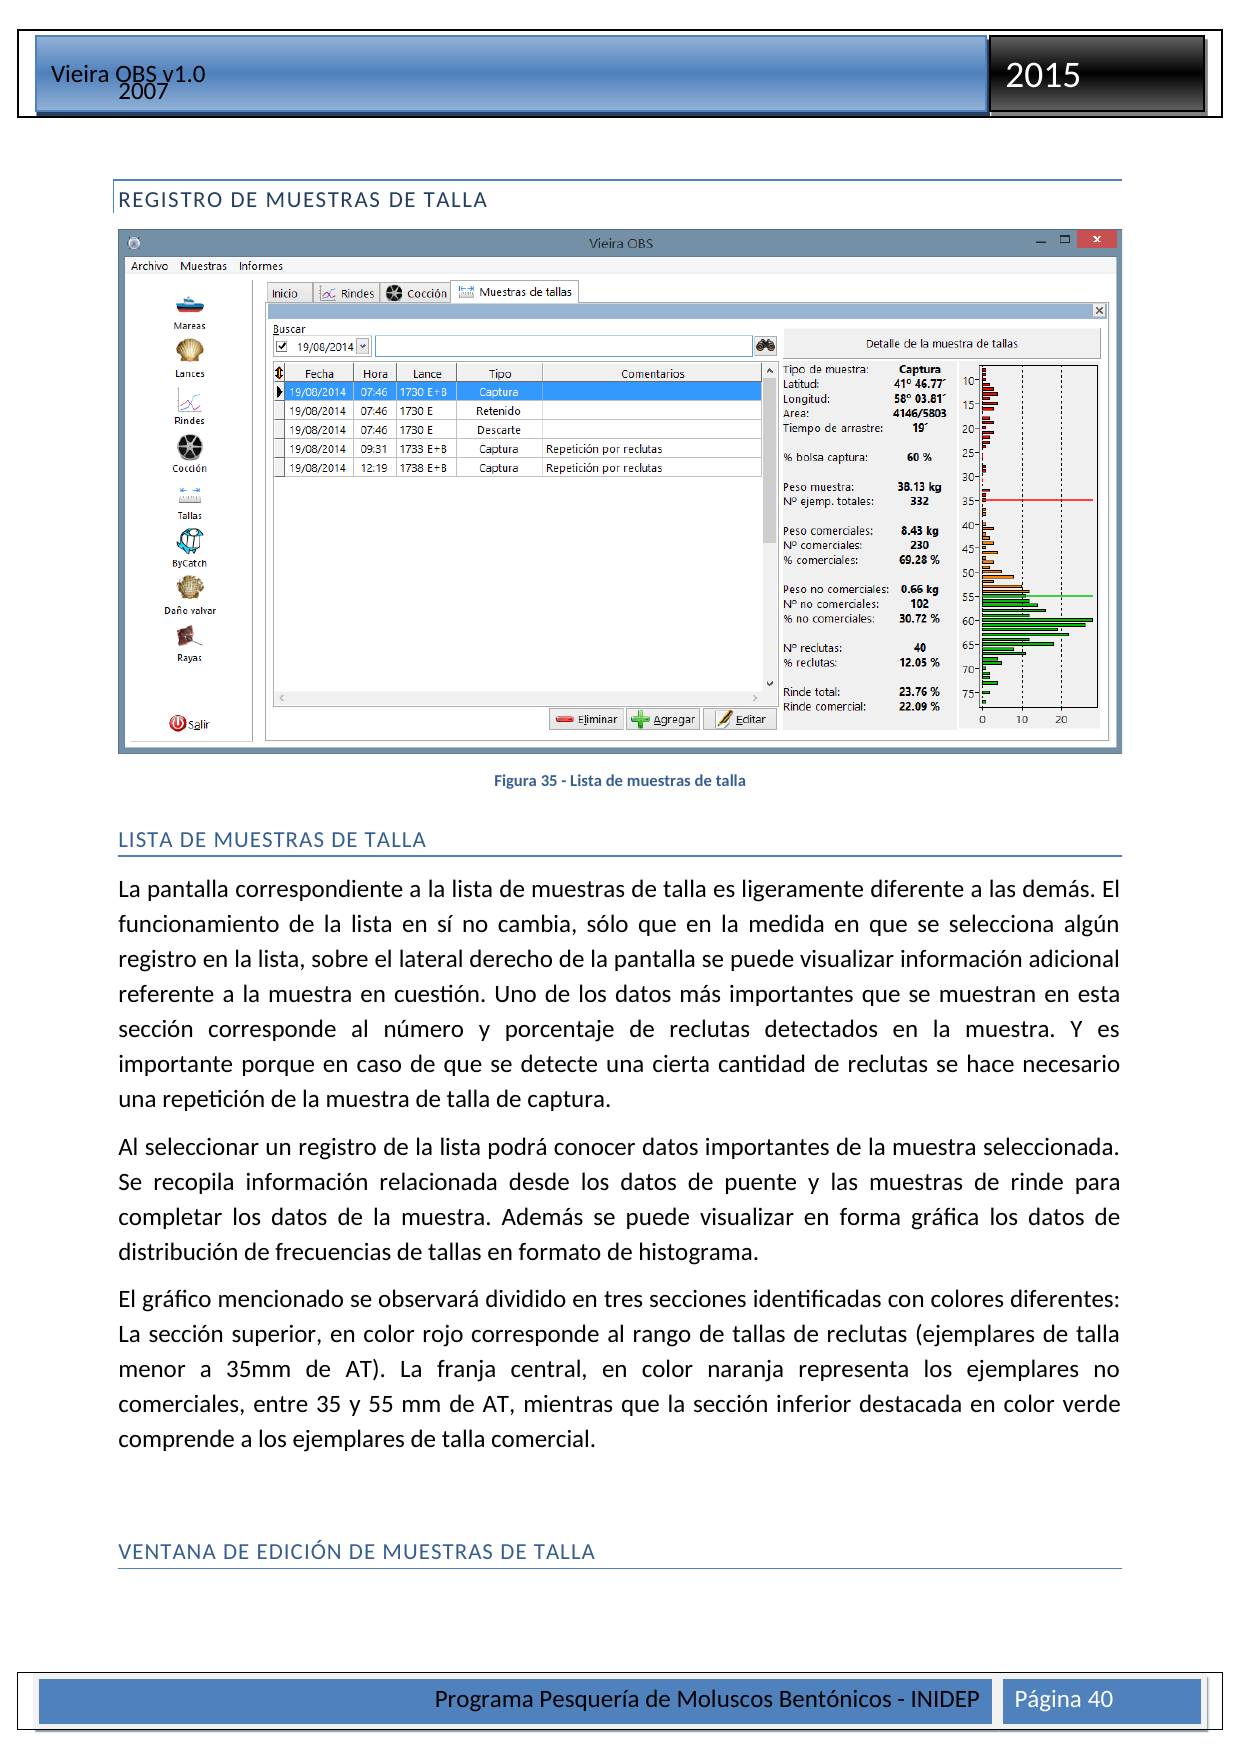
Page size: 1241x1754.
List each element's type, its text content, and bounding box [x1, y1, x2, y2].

text Figura - Lista de muestras de talla [118, 771, 1122, 791]
subtitle Lista de muestras de talla [118, 825, 1122, 855]
subtitle Registro de muestras de talla [114, 181, 1122, 213]
text La pantalla correspondiente a la lista de muestras de talla es ligeramente diferente a las demás. El funcionamiento de la lista en sí no cambia, sólo que en la medida en que se selecciona algún registro en la lista, sobre el lateral derecho de la pantalla se puede visualizar información adicional referente a la muestra en cuestión. Uno de los datos más importantes que se muestran en esta sección corresponde al número y porcentaje de reclutas detectados en la muestra. Y es importante porque en caso de que se detecte una cierta cantidad de reclutas se hace necesario una repetición de la muestra de talla de captura. [118, 874, 1122, 1114]
text El gráfico mencionado se observará dividido en tres secciones identificadas con colores diferentes: La sección superior, en color rojo corresponde al rango de tallas de reclutas (ejemplares de talla menor a 35mm de AT). La franja central, en color naranja representa los ejemplares no comerciales, entre 35 y 55 mm de AT, mientras que la sección inferior destacada en color verde comprende a los ejemplares de talla comercial. [118, 1284, 1122, 1454]
text Al seleccionar un registro de la lista podrá conocer datos importantes de la muestra seleccionada. Se recopila información relacionada desde los datos de puente y las muestras de rinde para completar los datos de la muestra. Además se puede visualizar en forma gráfica los datos de distribución de frecuencias de tallas en formato de histograma. [118, 1131, 1122, 1267]
picture [118, 229, 1123, 754]
subtitle Ventana de edición de muestras de talla [118, 1537, 1122, 1568]
